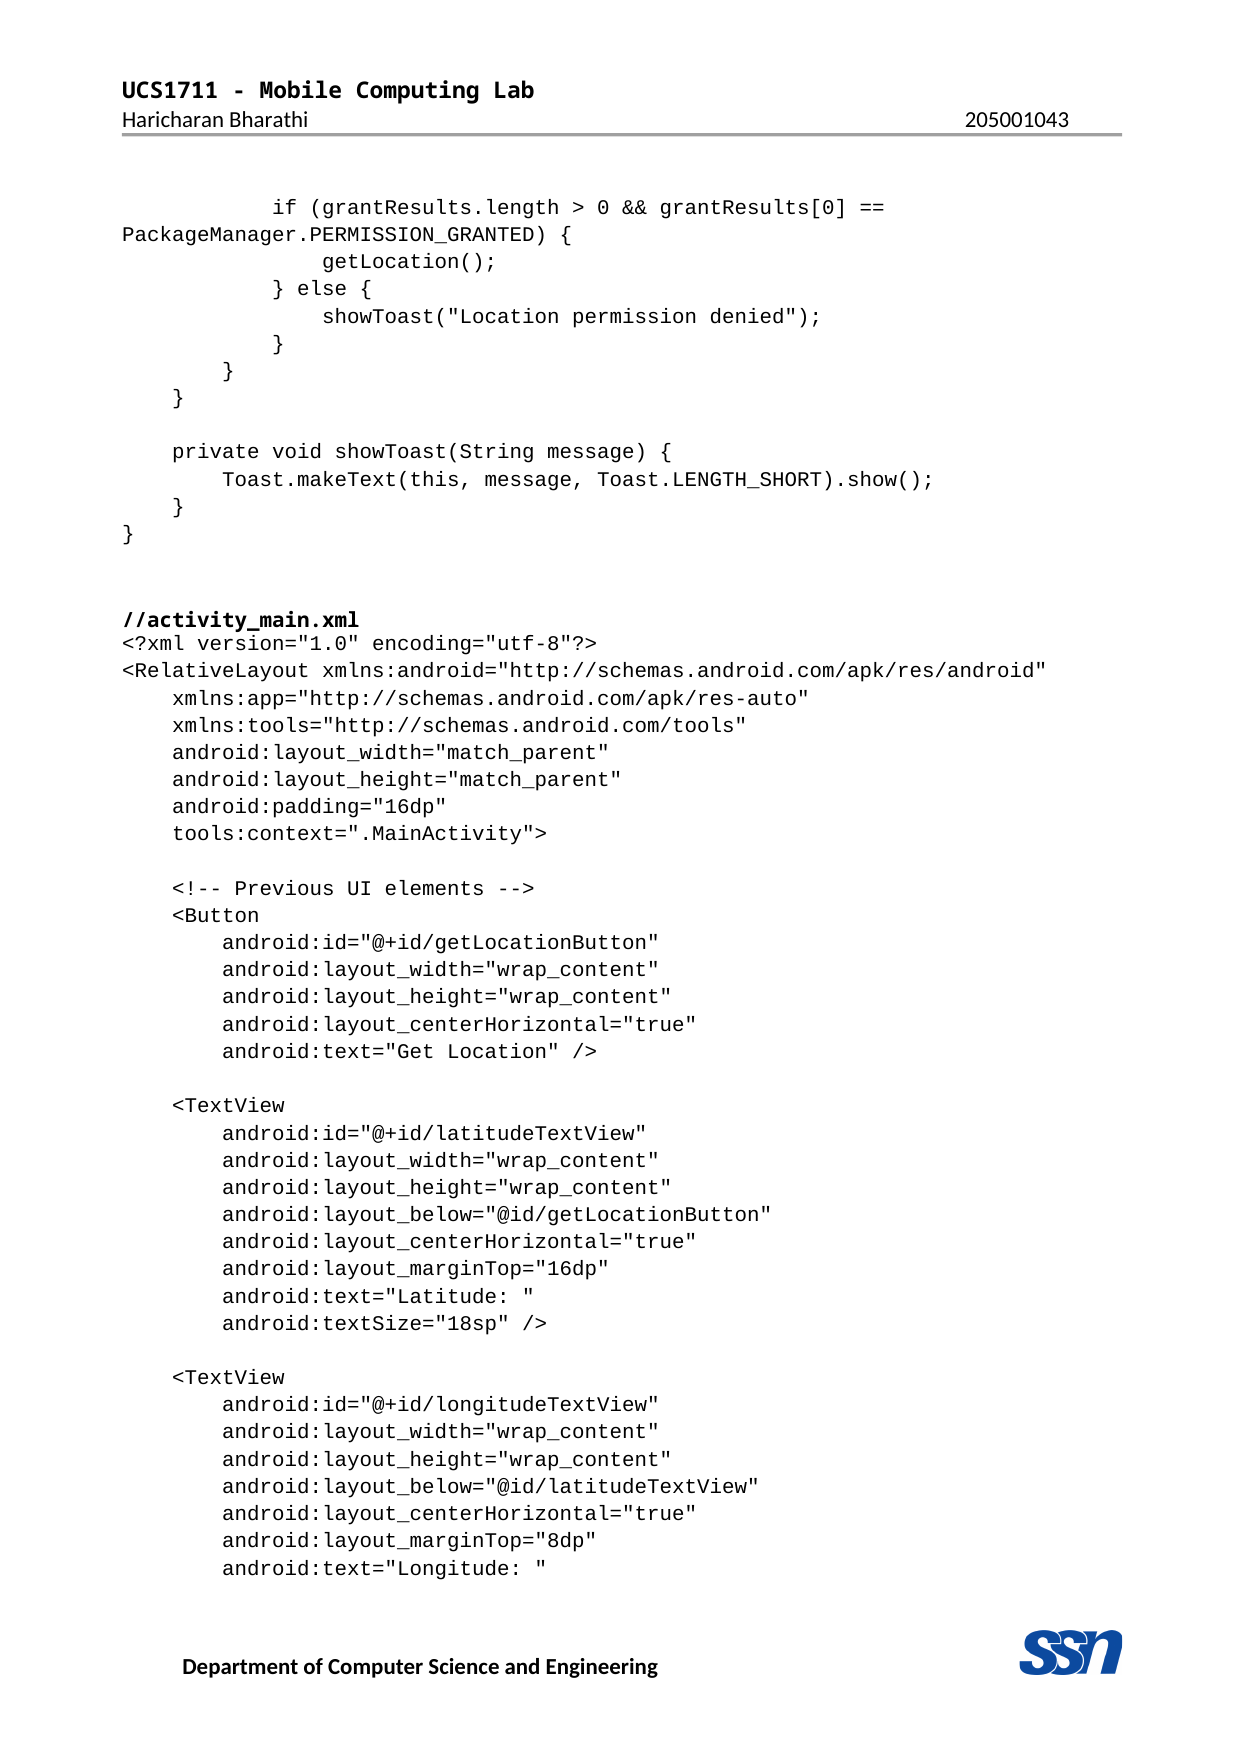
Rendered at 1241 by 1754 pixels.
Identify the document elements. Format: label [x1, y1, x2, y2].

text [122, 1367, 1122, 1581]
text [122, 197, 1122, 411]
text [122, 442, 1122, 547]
picture [1019, 1630, 1123, 1675]
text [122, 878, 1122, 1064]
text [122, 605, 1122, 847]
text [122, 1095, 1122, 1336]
